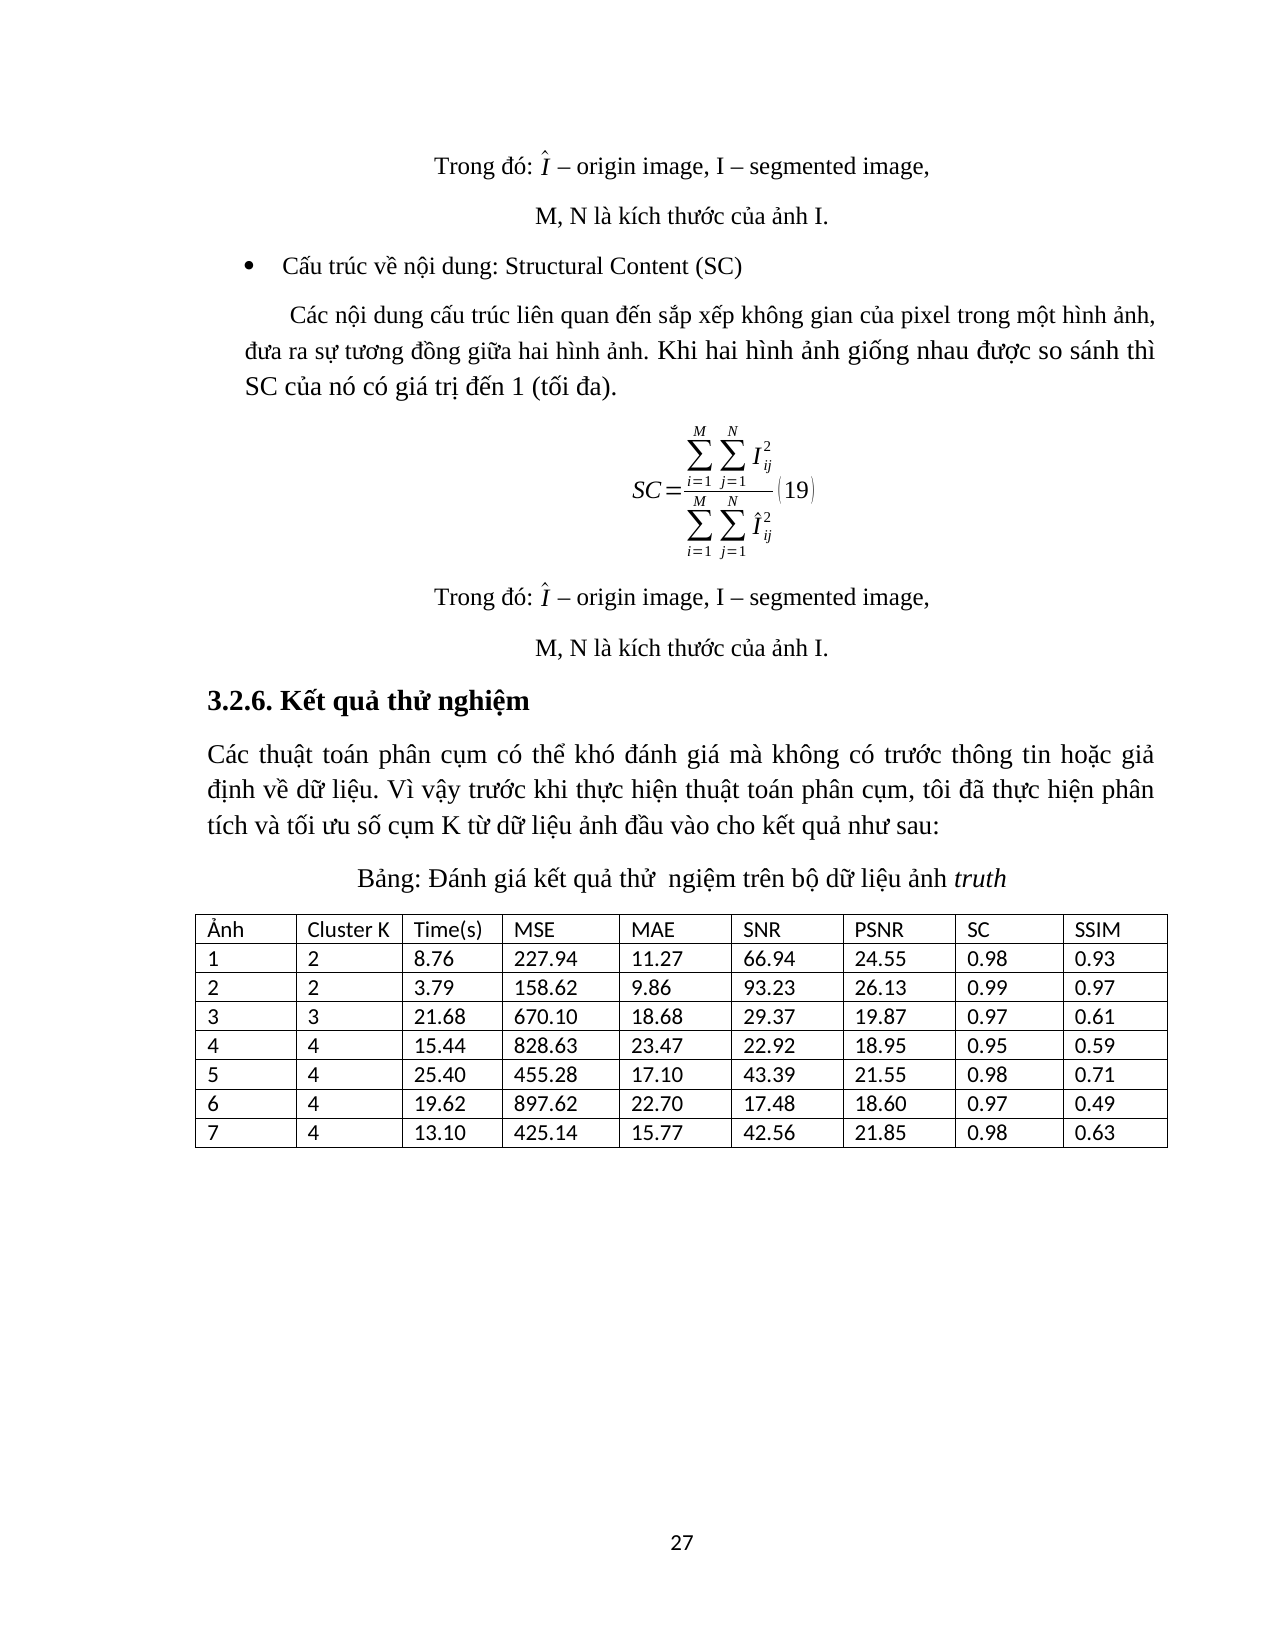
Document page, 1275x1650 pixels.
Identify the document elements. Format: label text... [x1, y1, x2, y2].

table_cell 13.10 [403, 1119, 502, 1147]
table_cell 4 [297, 1060, 402, 1088]
table_cell 17.10 [620, 1060, 731, 1088]
table_cell 19.87 [844, 1002, 955, 1030]
text M, N là kích thước của ảnh I. [207, 201, 1156, 230]
table_cell 6 [196, 1090, 296, 1117]
table_cell 22.70 [620, 1090, 731, 1117]
table_cell 0.93 [1064, 944, 1167, 972]
table_cell 455.28 [503, 1060, 619, 1088]
table_cell 0.63 [1064, 1119, 1167, 1147]
table_header Ảnh [196, 915, 296, 943]
table_cell 93.23 [732, 973, 843, 1001]
table_cell 0.49 [1064, 1090, 1167, 1117]
table_cell 18.60 [844, 1090, 955, 1117]
table_cell 0.97 [956, 1002, 1063, 1030]
table_cell 18.95 [844, 1031, 955, 1059]
text Trong đó: – origin image, I – segmented image, [207, 582, 1156, 612]
table_header PSNR [844, 915, 955, 943]
table_cell 4 [196, 1031, 296, 1059]
list Cấu trúc về nội dung: Structural Content (SC) [244, 251, 1156, 280]
table_cell 21.68 [403, 1002, 502, 1030]
table_header SC [956, 915, 1063, 943]
text 3.2.6. Kết quả thử nghiệm [207, 683, 1156, 716]
table_cell 26.13 [844, 973, 955, 1001]
table_cell 22.92 [732, 1031, 843, 1059]
table_cell 66.94 [732, 944, 843, 972]
table_cell 23.47 [620, 1031, 731, 1059]
table_cell 21.55 [844, 1060, 955, 1088]
table_header SNR [732, 915, 843, 943]
table_cell 11.27 [620, 944, 731, 972]
text Trong đó: – origin image, I – segmented image, [207, 150, 1156, 180]
table_cell 3 [196, 1002, 296, 1030]
table_cell 25.40 [403, 1060, 502, 1088]
table_cell 0.98 [956, 1060, 1063, 1088]
table_cell 2 [297, 973, 402, 1001]
text M, N là kích thước của ảnh I. [207, 633, 1156, 662]
text Các thuật toán phân cụm có thể khó đánh giá mà không có trước thông tin hoặc giả định về dữ liệu. Vì vậy trước khi thực hiện thuật toán phân cụm, tôi đã thực hiện phân tích và tối ưu số cụm K từ dữ liệu ảnh đầu vào cho kết quả như sau: [207, 738, 1156, 840]
table_cell 18.68 [620, 1002, 731, 1030]
table_cell 15.44 [403, 1031, 502, 1059]
table_cell 9.86 [620, 973, 731, 1001]
table_header Cluster K [297, 915, 402, 943]
table_cell 0.95 [956, 1031, 1063, 1059]
table_cell 0.98 [956, 1119, 1063, 1147]
table_cell 29.37 [732, 1002, 843, 1030]
table_cell 43.39 [732, 1060, 843, 1088]
table_cell 425.14 [503, 1119, 619, 1147]
table_cell 670.10 [503, 1002, 619, 1030]
text Các nội dung cấu trúc liên quan đến sắp xếp không gian của pixel trong một hình ảnh, đưa ra sự tương đồng giữa hai hình ảnh. Khi hai hình ảnh giống nhau được so sánh thì SC của nó có giá trị đến 1 (tối đa). [244, 301, 1156, 401]
table_cell 0.71 [1064, 1060, 1167, 1088]
table_header MSE [503, 915, 619, 943]
table_cell 1 [196, 944, 296, 972]
table_cell 21.85 [844, 1119, 955, 1147]
table_cell 5 [196, 1060, 296, 1088]
table_header Time(s) [403, 915, 502, 943]
table_cell 3 [297, 1002, 402, 1030]
table_cell 158.62 [503, 973, 619, 1001]
table_cell 2 [196, 973, 296, 1001]
table_cell 42.56 [732, 1119, 843, 1147]
table_header MAE [620, 915, 731, 943]
table_cell 0.97 [956, 1090, 1063, 1117]
table_header SSIM [1064, 915, 1167, 943]
table_cell 4 [297, 1119, 402, 1147]
table_cell 0.59 [1064, 1031, 1167, 1059]
text Bảng: Đánh giá kết quả thử ngiệm trên bộ dữ liệu ảnh truth [207, 862, 1156, 893]
table_cell 24.55 [844, 944, 955, 972]
table_cell 19.62 [403, 1090, 502, 1117]
table_cell 4 [297, 1090, 402, 1117]
table_cell 897.62 [503, 1090, 619, 1117]
table_cell 828.63 [503, 1031, 619, 1059]
table_cell 8.76 [403, 944, 502, 972]
table_cell 15.77 [620, 1119, 731, 1147]
table_cell 3.79 [403, 973, 502, 1001]
table_cell 17.48 [732, 1090, 843, 1117]
table_cell 0.97 [1064, 973, 1167, 1001]
table_cell 0.61 [1064, 1002, 1167, 1030]
table_cell 2 [297, 944, 402, 972]
table_cell 0.99 [956, 973, 1063, 1001]
table_cell 7 [196, 1119, 296, 1147]
table_cell 0.98 [956, 944, 1063, 972]
table_cell 4 [297, 1031, 402, 1059]
table_cell 227.94 [503, 944, 619, 972]
